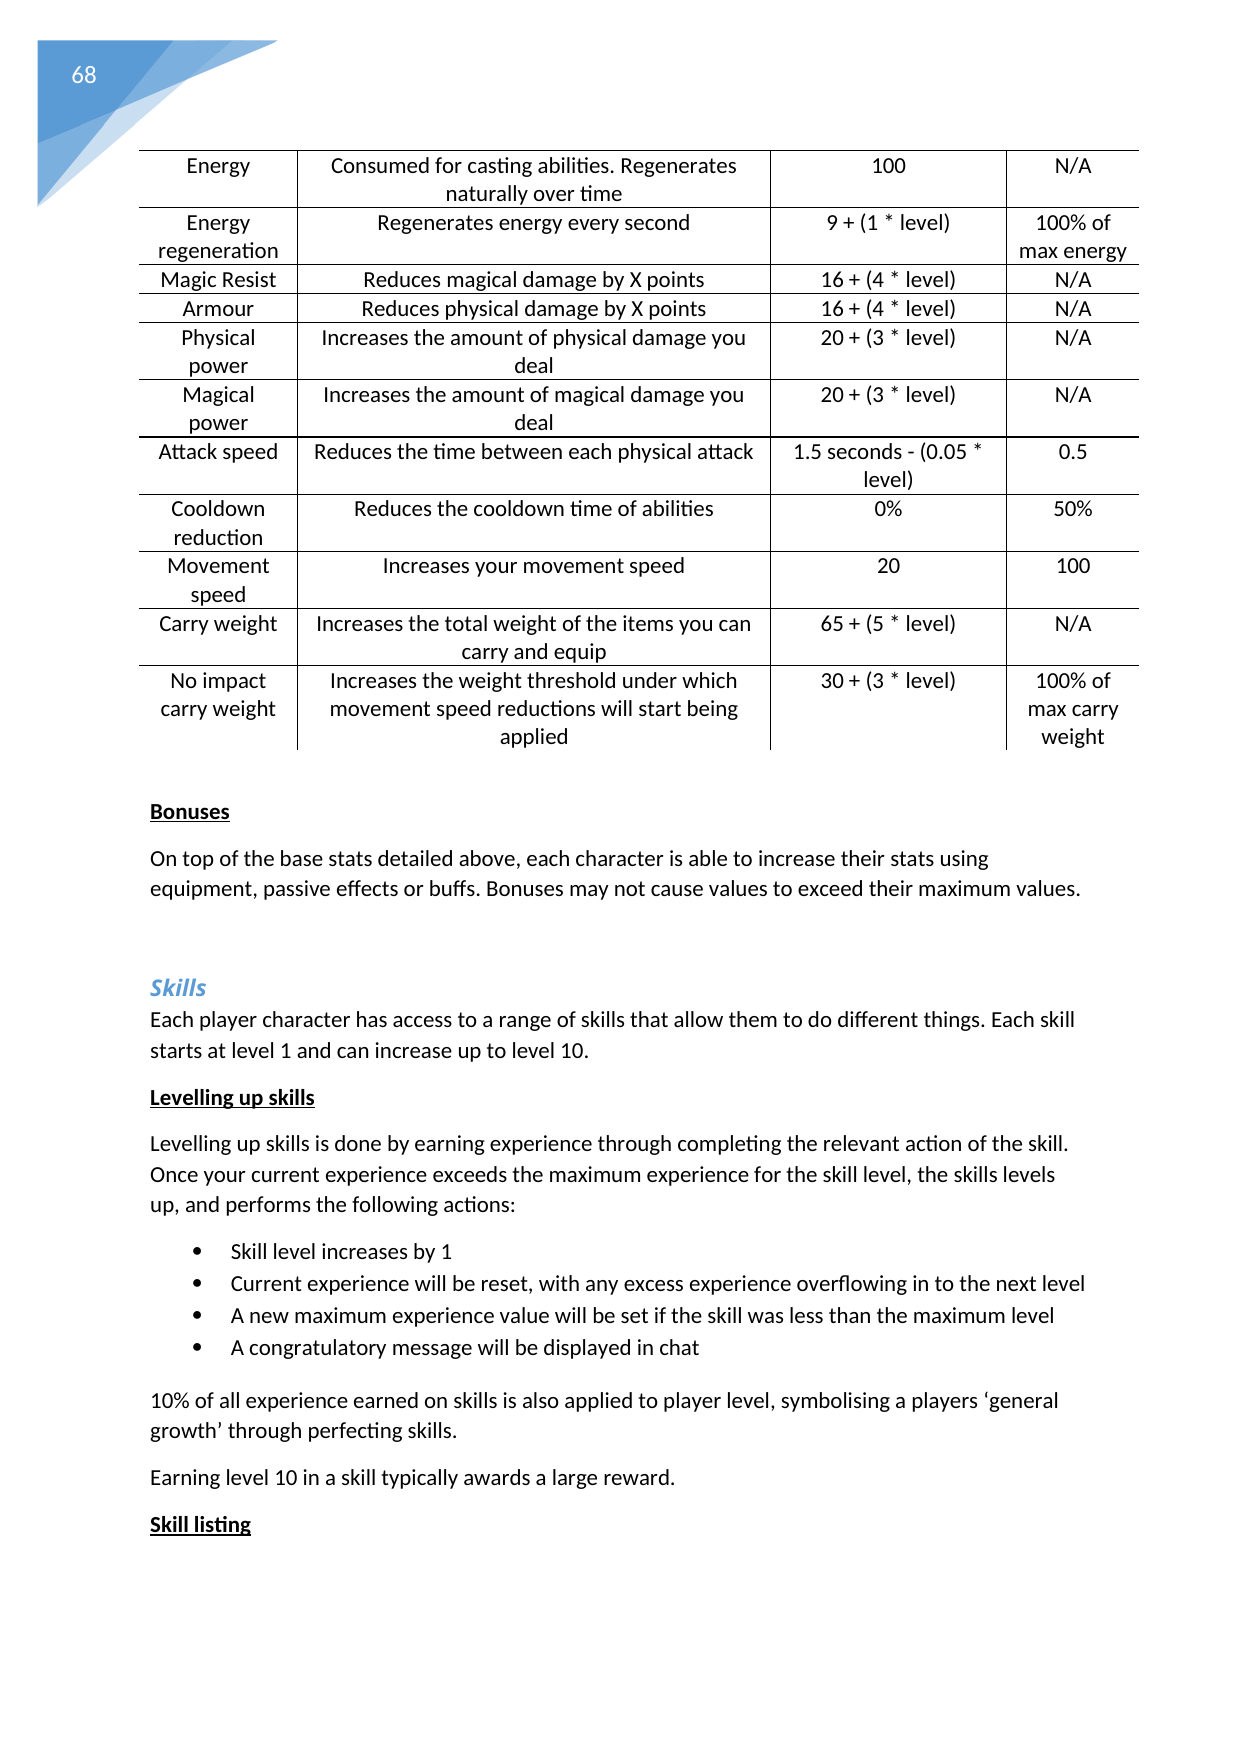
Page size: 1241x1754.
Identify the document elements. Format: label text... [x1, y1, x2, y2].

table_cell 0% [771, 495, 1006, 551]
table_cell 100 [771, 151, 1006, 207]
picture [37, 40, 279, 209]
table_cell Energy regeneration [139, 208, 297, 264]
table_cell 16 + (4 * level) [771, 265, 1006, 293]
table_cell Increases the total weight of the items you can carry and equip [298, 609, 770, 665]
table_cell 20 [771, 552, 1006, 608]
text On top of the base stats detailed above, each character is able to increase their stats using equipment, passive effects or buffs. Bonuses may not cause values to exceed their maximum values. [150, 844, 1090, 902]
text 10% of all experience earned on skills is also applied to player level, symbolising a players ‘general growth’ through perfecting skills. [150, 1386, 1090, 1444]
subtitle Skills [150, 972, 1090, 1003]
table_cell Increases the amount of physical damage you deal [298, 323, 770, 379]
table_cell N/A [1007, 294, 1139, 322]
table_cell Reduces physical damage by X points [298, 294, 770, 322]
table_cell Reduces the time between each physical attack [298, 438, 770, 493]
table_cell Attack speed [139, 438, 297, 493]
table_cell Cooldown reduction [139, 495, 297, 551]
table_cell 65 + (5 * level) [771, 609, 1006, 665]
table_cell 100% of max energy [1007, 208, 1139, 264]
table_cell 30 + (3 * level) [771, 666, 1006, 750]
table_cell 100% of max carry weight [1007, 666, 1139, 750]
table_cell Energy [139, 151, 297, 207]
table_cell 100 [1007, 552, 1139, 608]
table_cell N/A [1007, 265, 1139, 293]
list Skill level increases by 1 [193, 1237, 1090, 1265]
table_cell Movement speed [139, 552, 297, 608]
table_cell 0.5 [1007, 438, 1139, 493]
list A congratulatory message will be displayed in chat [193, 1333, 1090, 1361]
list Current experience will be reset, with any excess experience overflowing in to the next level [193, 1269, 1090, 1297]
table_cell 1.5 seconds - (0.05 * level) [771, 438, 1006, 493]
table_cell Reduces magical damage by X points [298, 265, 770, 293]
table_cell Consumed for casting abilities. Regenerates naturally over time [298, 151, 770, 207]
table_cell N/A [1007, 380, 1139, 436]
table_cell N/A [1007, 151, 1139, 207]
table_cell Armour [139, 294, 297, 322]
table_cell N/A [1007, 323, 1139, 379]
table_cell 9 + (1 * level) [771, 208, 1006, 264]
text Earning level 10 in a skill typically awards a large reward. [150, 1463, 1090, 1491]
table_cell Carry weight [139, 609, 297, 665]
text Skill listing [150, 1510, 1090, 1538]
table_cell Increases the weight threshold under which movement speed reductions will start being applied [298, 666, 770, 750]
table_cell 20 + (3 * level) [771, 380, 1006, 436]
table_cell Physical power [139, 323, 297, 379]
list A new maximum experience value will be set if the skill was less than the maximum level [193, 1301, 1090, 1329]
text Levelling up skills is done by earning experience through completing the relevant action of the skill. Once your current experience exceeds the maximum experience for the skill level, the skills levels up, and performs the following actions: [150, 1129, 1090, 1218]
table_cell 50% [1007, 495, 1139, 551]
table_cell Reduces the cooldown time of abilities [298, 495, 770, 551]
table_cell N/A [1007, 609, 1139, 665]
table_cell 20 + (3 * level) [771, 323, 1006, 379]
table_cell Regenerates energy every second [298, 208, 770, 264]
text Bonuses [150, 797, 1090, 825]
table_cell 16 + (4 * level) [771, 294, 1006, 322]
table_cell No impact carry weight [139, 666, 297, 750]
table_cell Increases the amount of magical damage you deal [298, 380, 770, 436]
table_cell Magical power [139, 380, 297, 436]
table_cell Increases your movement speed [298, 552, 770, 608]
text Levelling up skills [150, 1083, 1090, 1111]
table_cell Magic Resist [139, 265, 297, 293]
text Each player character has access to a range of skills that allow them to do different things. Each skill starts at level 1 and can increase up to level 10. [150, 1006, 1090, 1064]
